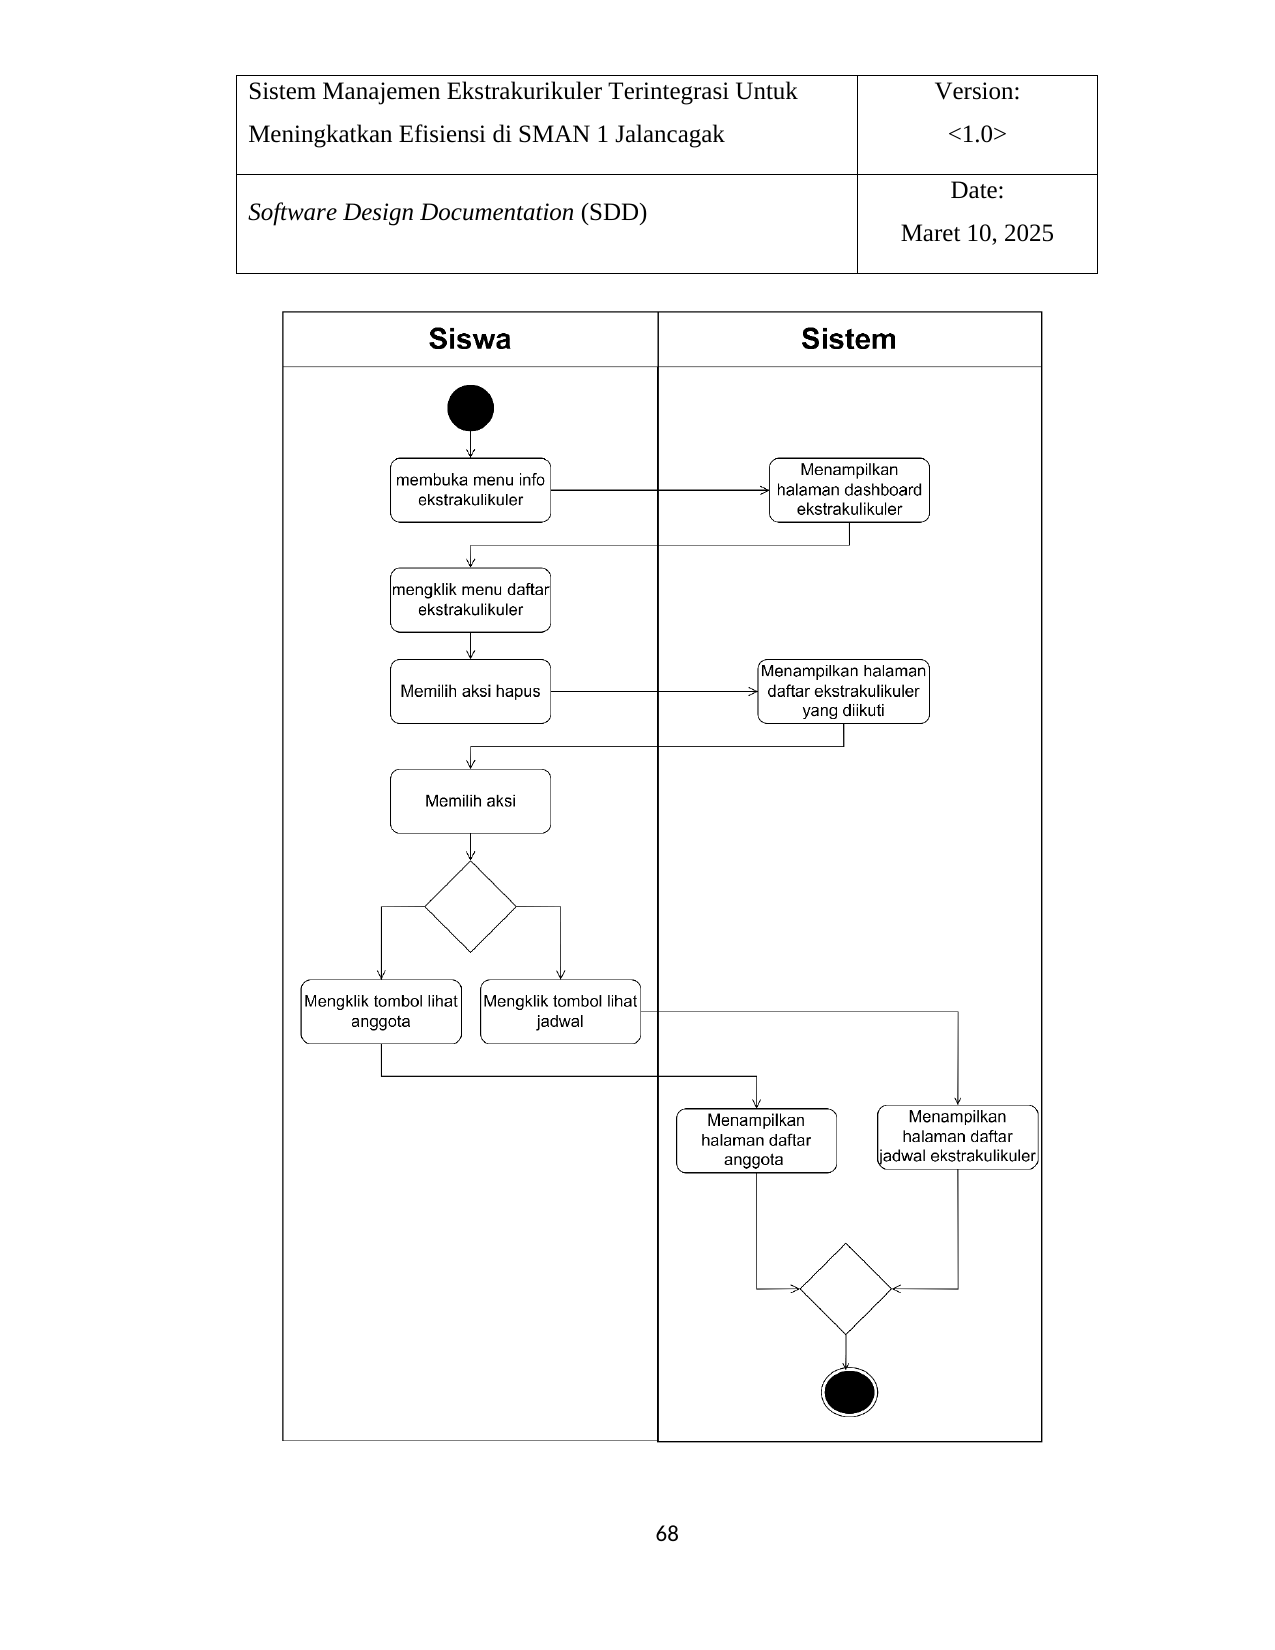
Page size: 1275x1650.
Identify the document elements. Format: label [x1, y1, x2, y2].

picture [273, 302, 1051, 1451]
